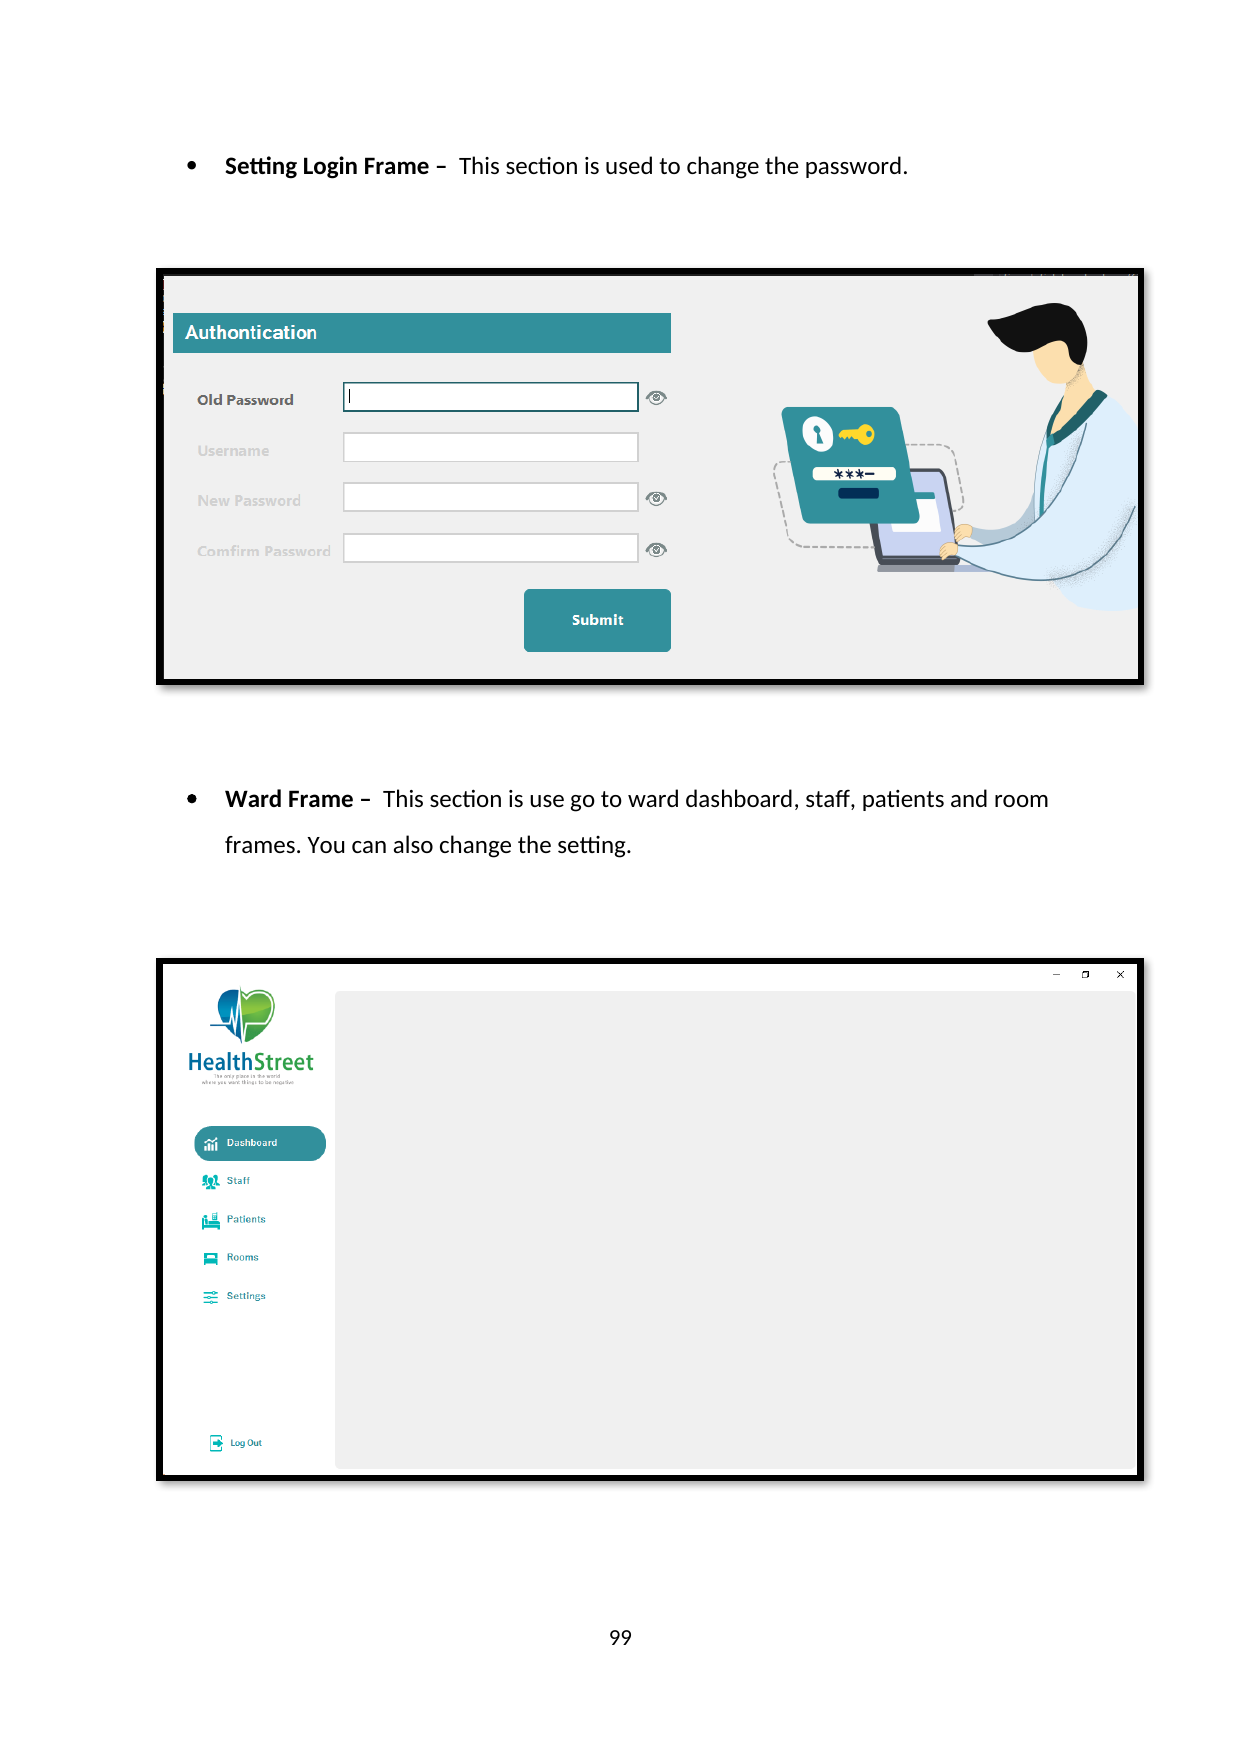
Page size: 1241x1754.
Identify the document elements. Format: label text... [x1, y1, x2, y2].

list Ward Frame – This section is use go to ward dashboard, staff, patients and room frames. You can also change the setting. [187, 783, 1090, 859]
picture [163, 274, 1138, 679]
picture [163, 964, 1137, 1475]
list Setting Login Frame – This section is used to change the password. [187, 150, 1090, 181]
